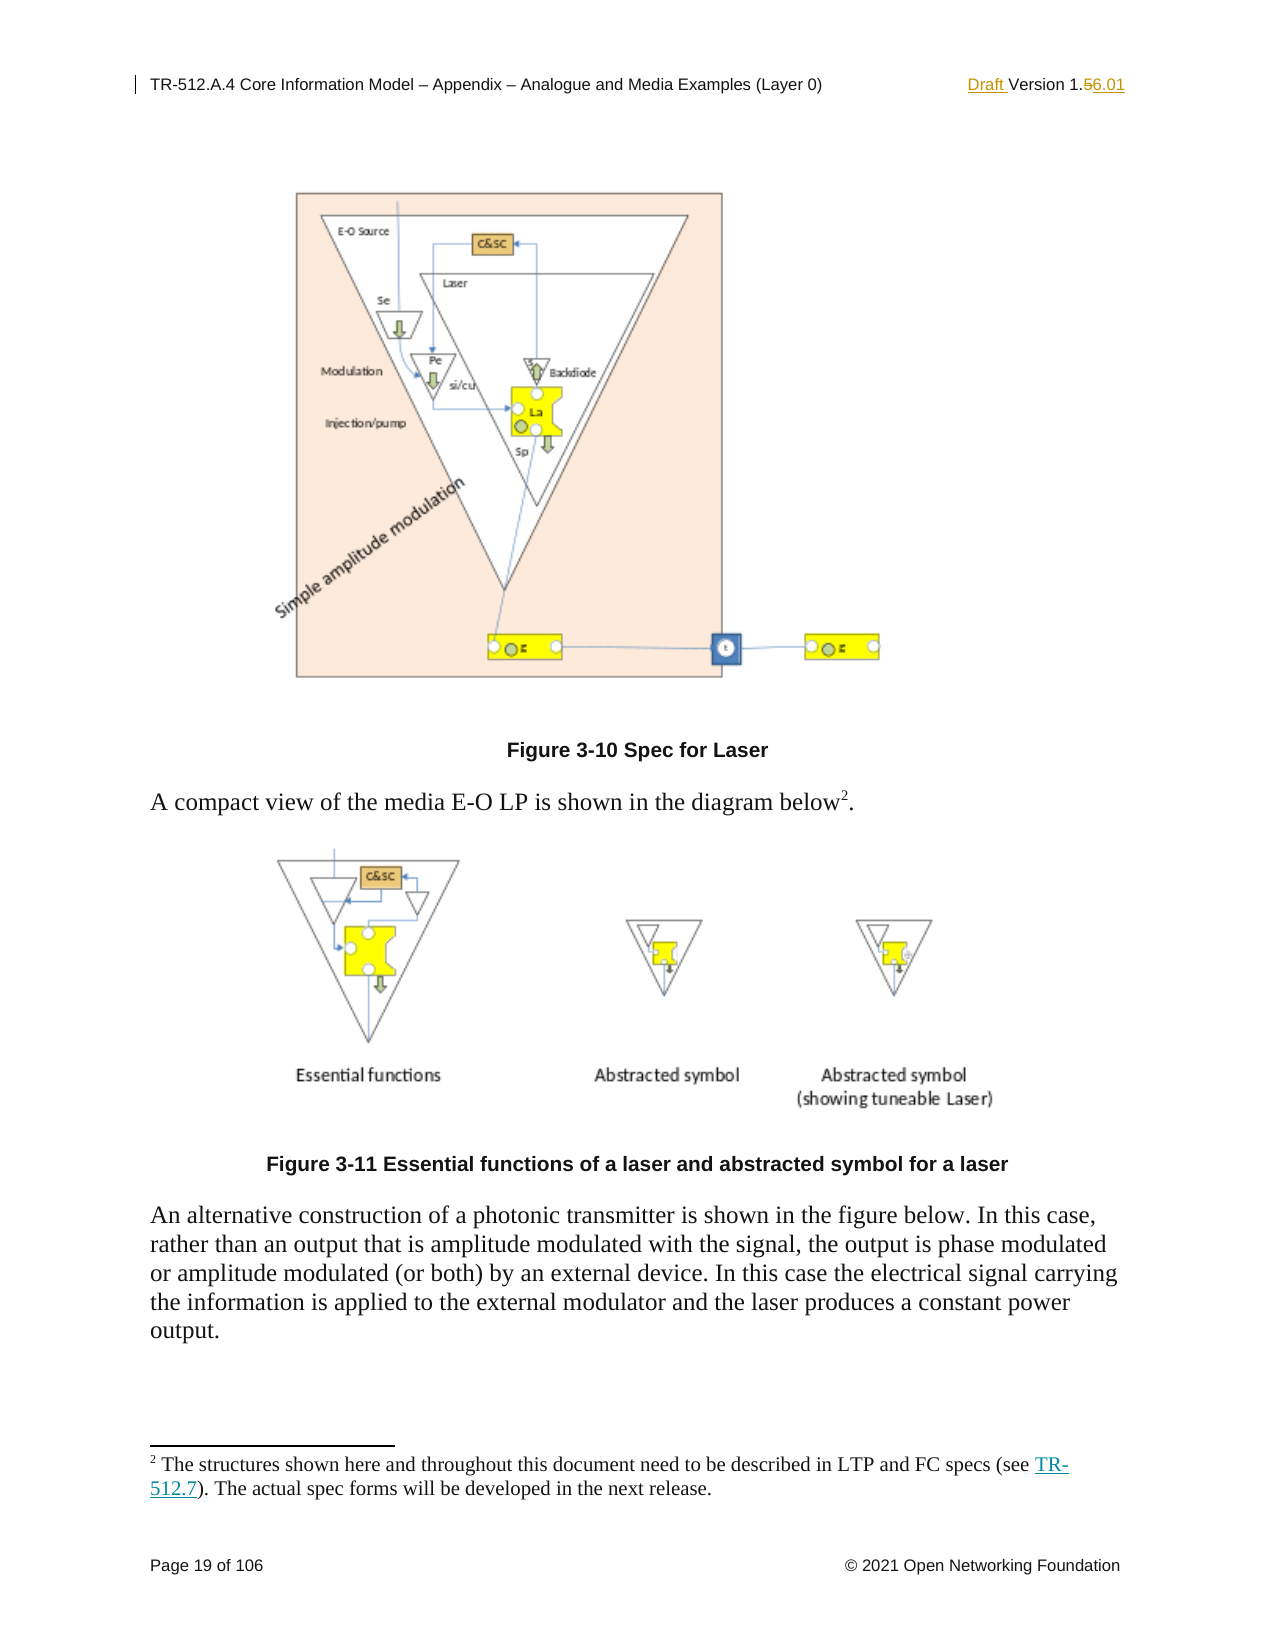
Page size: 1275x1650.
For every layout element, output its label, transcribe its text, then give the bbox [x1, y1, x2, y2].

text Figure 3-10 Spec for Laser [150, 738, 1125, 762]
text Figure 3-11 Essential functions of a laser and abstracted symbol for a laser [150, 1152, 1125, 1176]
text A compact view of the media E-O LP is shown in the diagram below. [150, 787, 1125, 816]
text An alternative construction of a photonic transmitter is shown in the figure below. In this case, rather than an output that is amplitude modulated with the signal, the output is phase modulated or amplitude modulated (or both) by an external device. In this case the electrical signal carrying the information is applied to the external modulator and the laser produces a constant power output. [150, 1201, 1125, 1344]
